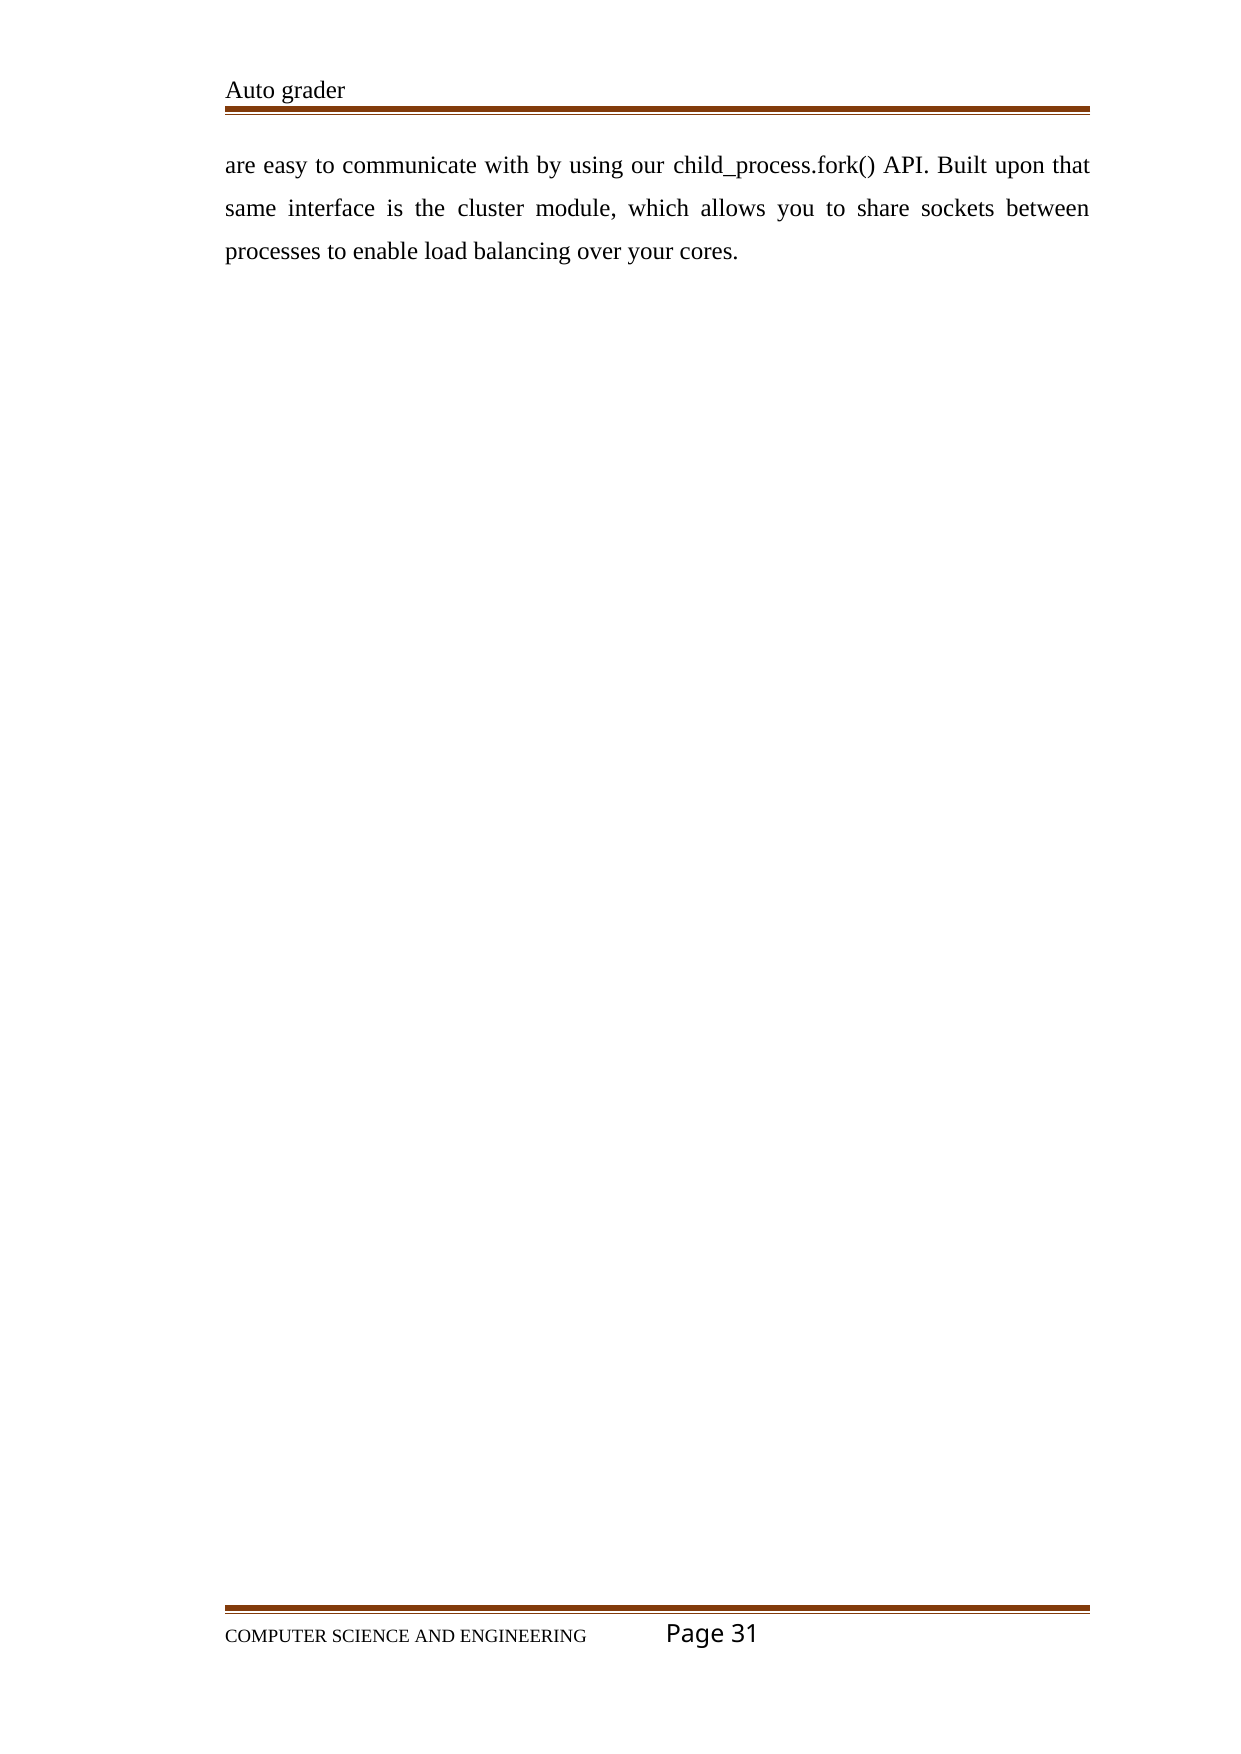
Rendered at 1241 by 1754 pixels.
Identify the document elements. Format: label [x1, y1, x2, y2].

list [225, 150, 1090, 265]
